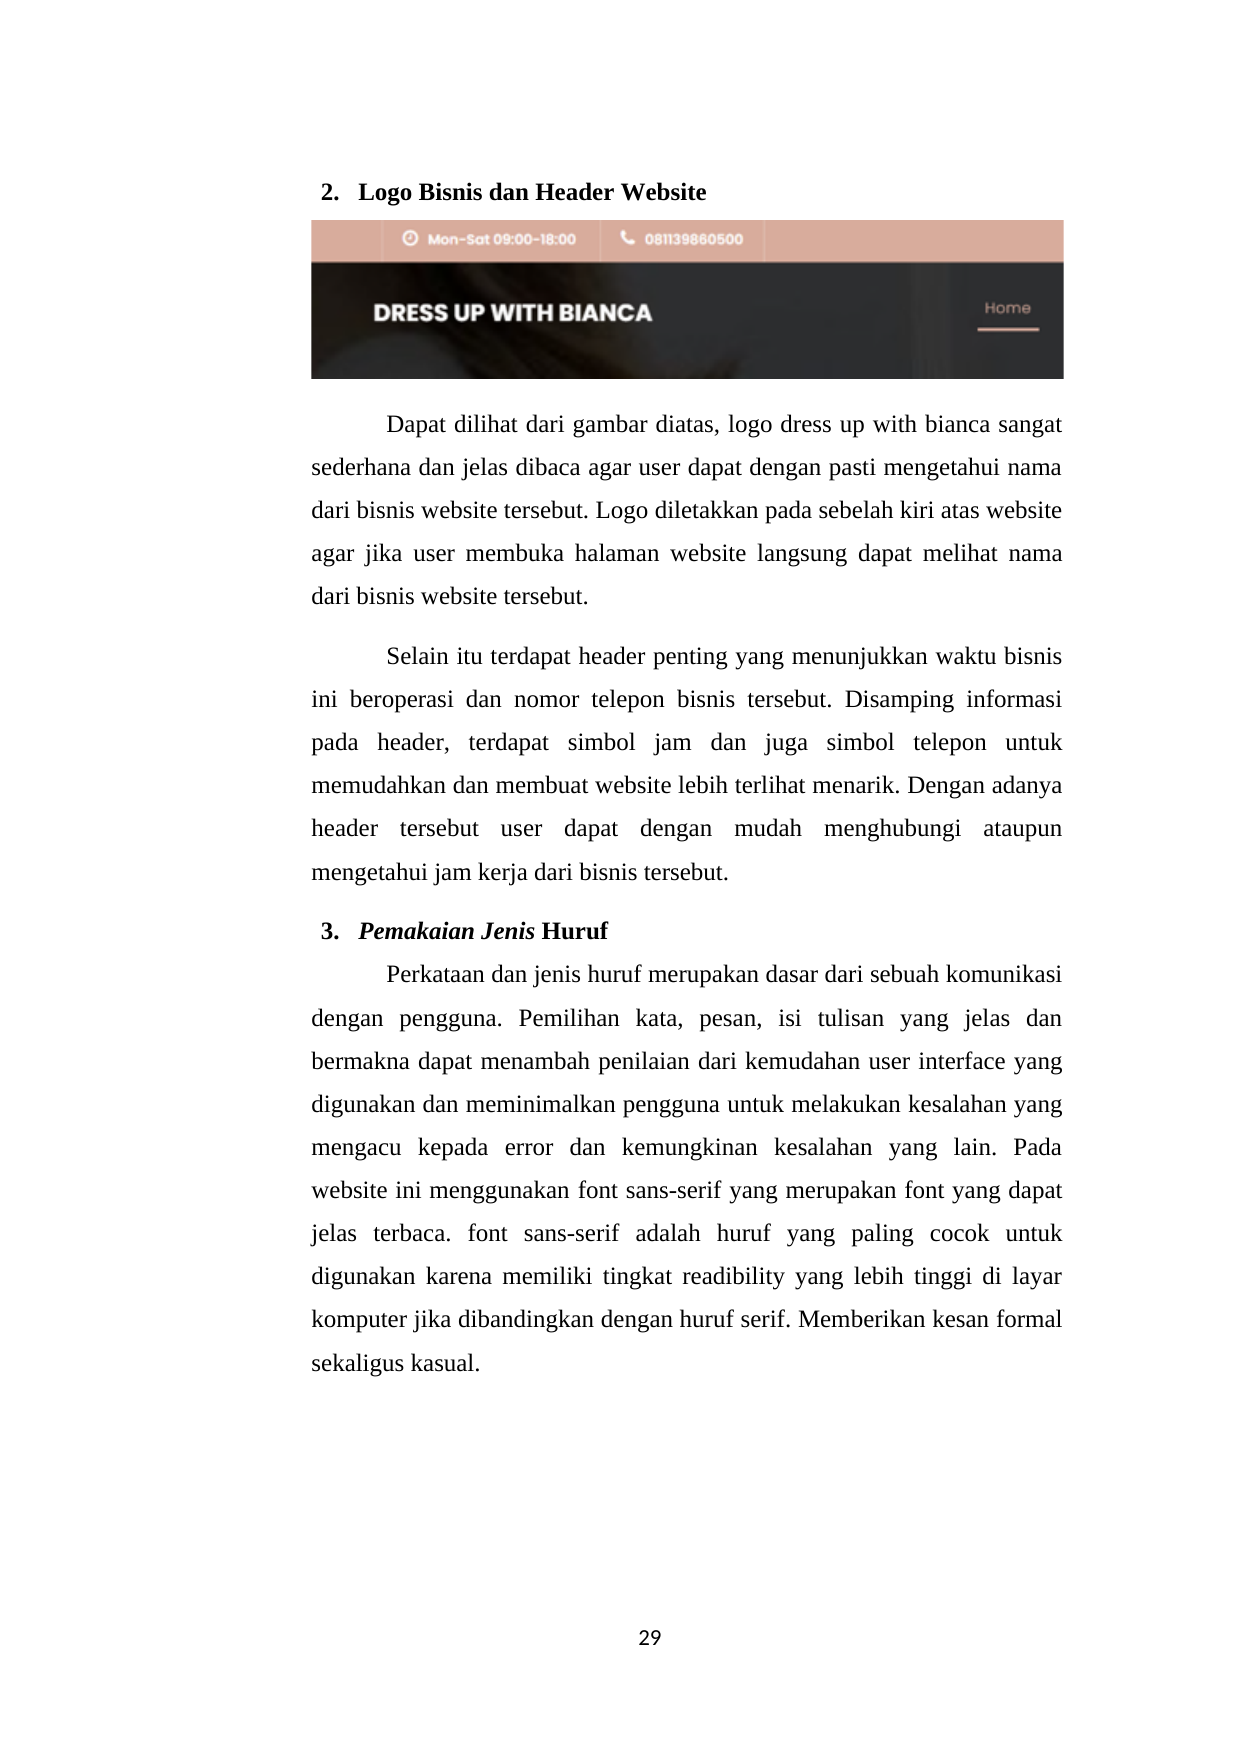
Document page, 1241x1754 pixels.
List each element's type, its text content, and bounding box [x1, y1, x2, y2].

text Selain itu terdapat header penting yang menunjukkan waktu bisnis ini beroperasi dan nomor telepon bisnis tersebut. Disamping informasi pada header, terdapat simbol jam dan juga simbol telepon untuk memudahkan dan membuat website lebih terlihat menarik. Dengan adanya header tersebut user dapat dengan mudah menghubungi ataupun mengetahui jam kerja dari bisnis tersebut. [311, 641, 1063, 885]
subtitle Pemakaian Jenis Huruf [321, 916, 1063, 945]
text Perkataan dan jenis huruf merupakan dasar dari sebuah komunikasi dengan pengguna. Pemilihan kata, pesan, isi tulisan yang jelas dan bermakna dapat menambah penilaian dari kemudahan user interface yang digunakan dan meminimalkan pengguna untuk melakukan kesalahan yang mengacu kepada error dan kemungkinan kesalahan yang lain. Pada website ini menggunakan font sans-serif yang merupakan font yang dapat jelas terbaca. font sans-serif adalah huruf yang paling cocok untuk digunakan karena memiliki tingkat readibility yang lebih tinggi di layar komputer jika dibandingkan dengan huruf serif. Memberikan kesan formal sekaligus kasual. [311, 959, 1063, 1376]
picture [311, 220, 1064, 379]
subtitle Logo Bisnis dan Header Website [321, 177, 1063, 206]
text Dapat dilihat dari gambar diatas, logo dress up with bianca sangat sederhana dan jelas dibaca agar user dapat dengan pasti mengetahui nama dari bisnis website tersebut. Logo diletakkan pada sebelah kiri atas website agar jika user membuka halaman website langsung dapat melihat nama dari bisnis website tersebut. [311, 409, 1063, 610]
